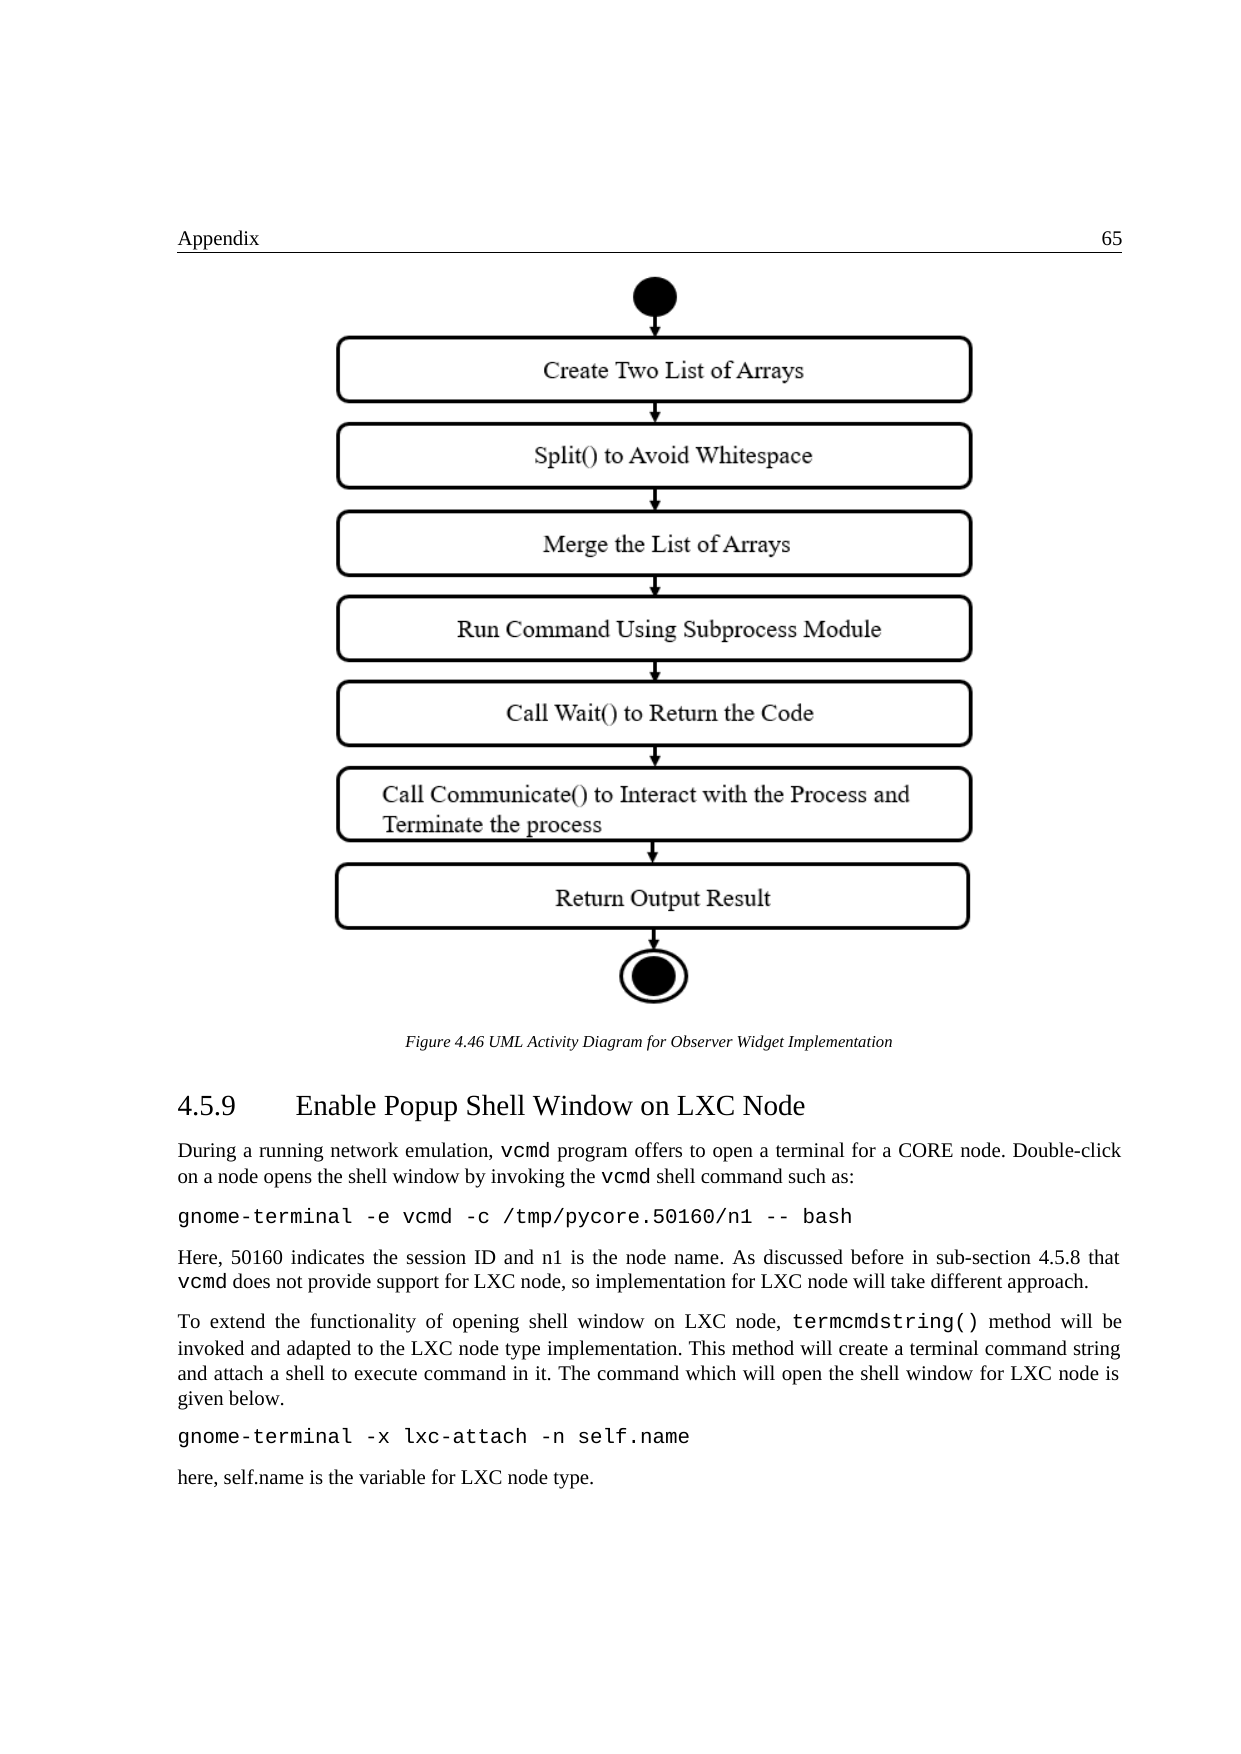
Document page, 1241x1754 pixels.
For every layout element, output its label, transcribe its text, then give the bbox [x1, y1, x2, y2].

picture [311, 267, 989, 1015]
text To extend the functionality of opening shell window on LXC node, termcmdstring() method will be invoked and adapted to the LXC node type implementation. This method will create a terminal command string and attach a shell to execute command in it. The command which will open the shell window for LXC node is given below. [177, 1309, 1122, 1410]
text Figure 4.46 UML Activity Diagram for Observer Widget Implementation [177, 1031, 1122, 1051]
text Here, 50160 indicates the session ID and n1 is the node name. As discussed before in sub-section 4.5.8 that vcmd does not provide support for LXC node, so implementation for LXC node will take different approach. [177, 1244, 1122, 1295]
subtitle Enable Popup Shell Window on LXC Node [177, 1088, 1122, 1122]
text here, self.name is the variable for LXC node type. [177, 1464, 1122, 1489]
text gnome-terminal -x lxc-attach -n self.name [177, 1424, 1122, 1449]
text During a running network emulation, vcmd program offers to open a terminal for a CORE node. Double-click on a node opens the shell window by invoking the vcmd shell command such as: [177, 1138, 1122, 1190]
text gnome-terminal -e vcmd -c /tmp/pycore.50160/n1 -- bash [177, 1204, 1122, 1229]
